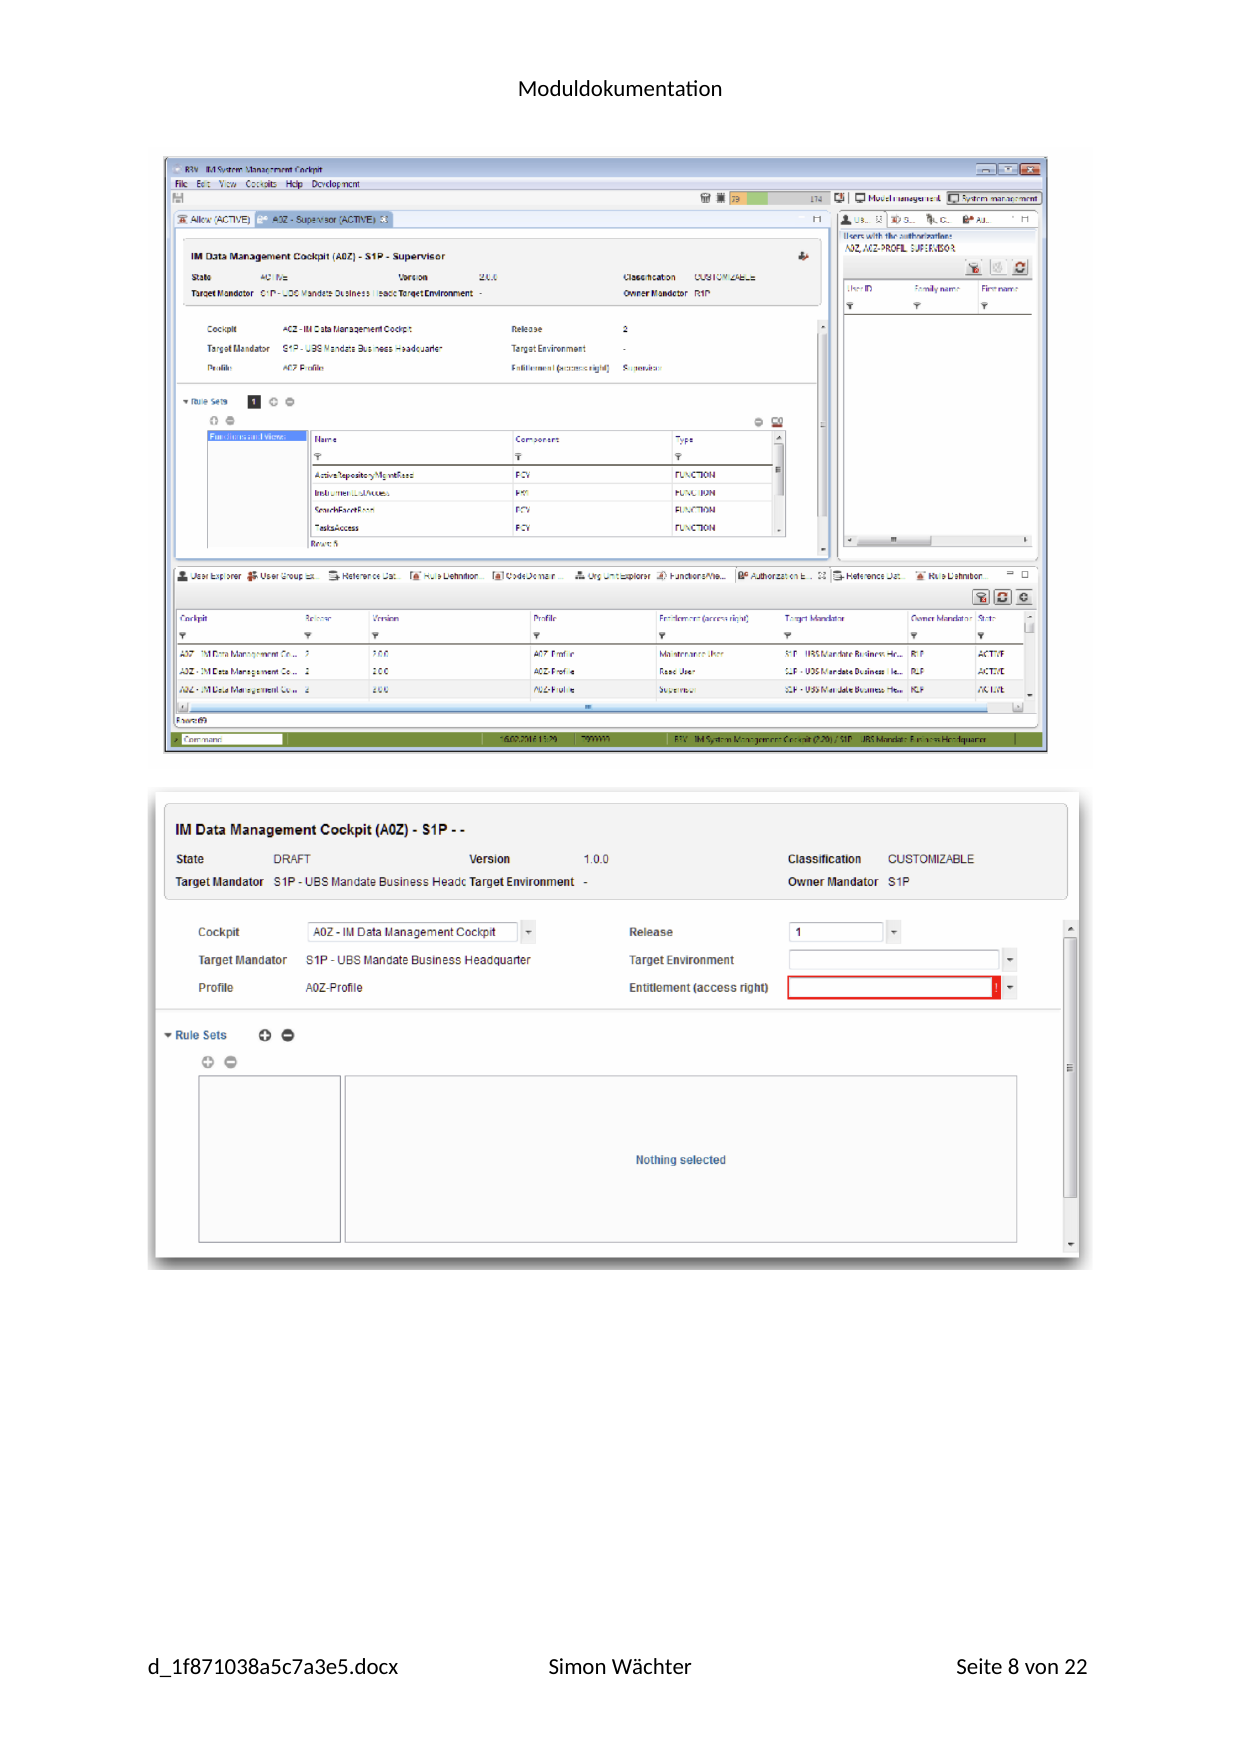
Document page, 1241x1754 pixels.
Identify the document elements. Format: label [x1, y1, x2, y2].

picture [147, 787, 1093, 1270]
picture [147, 147, 1093, 769]
